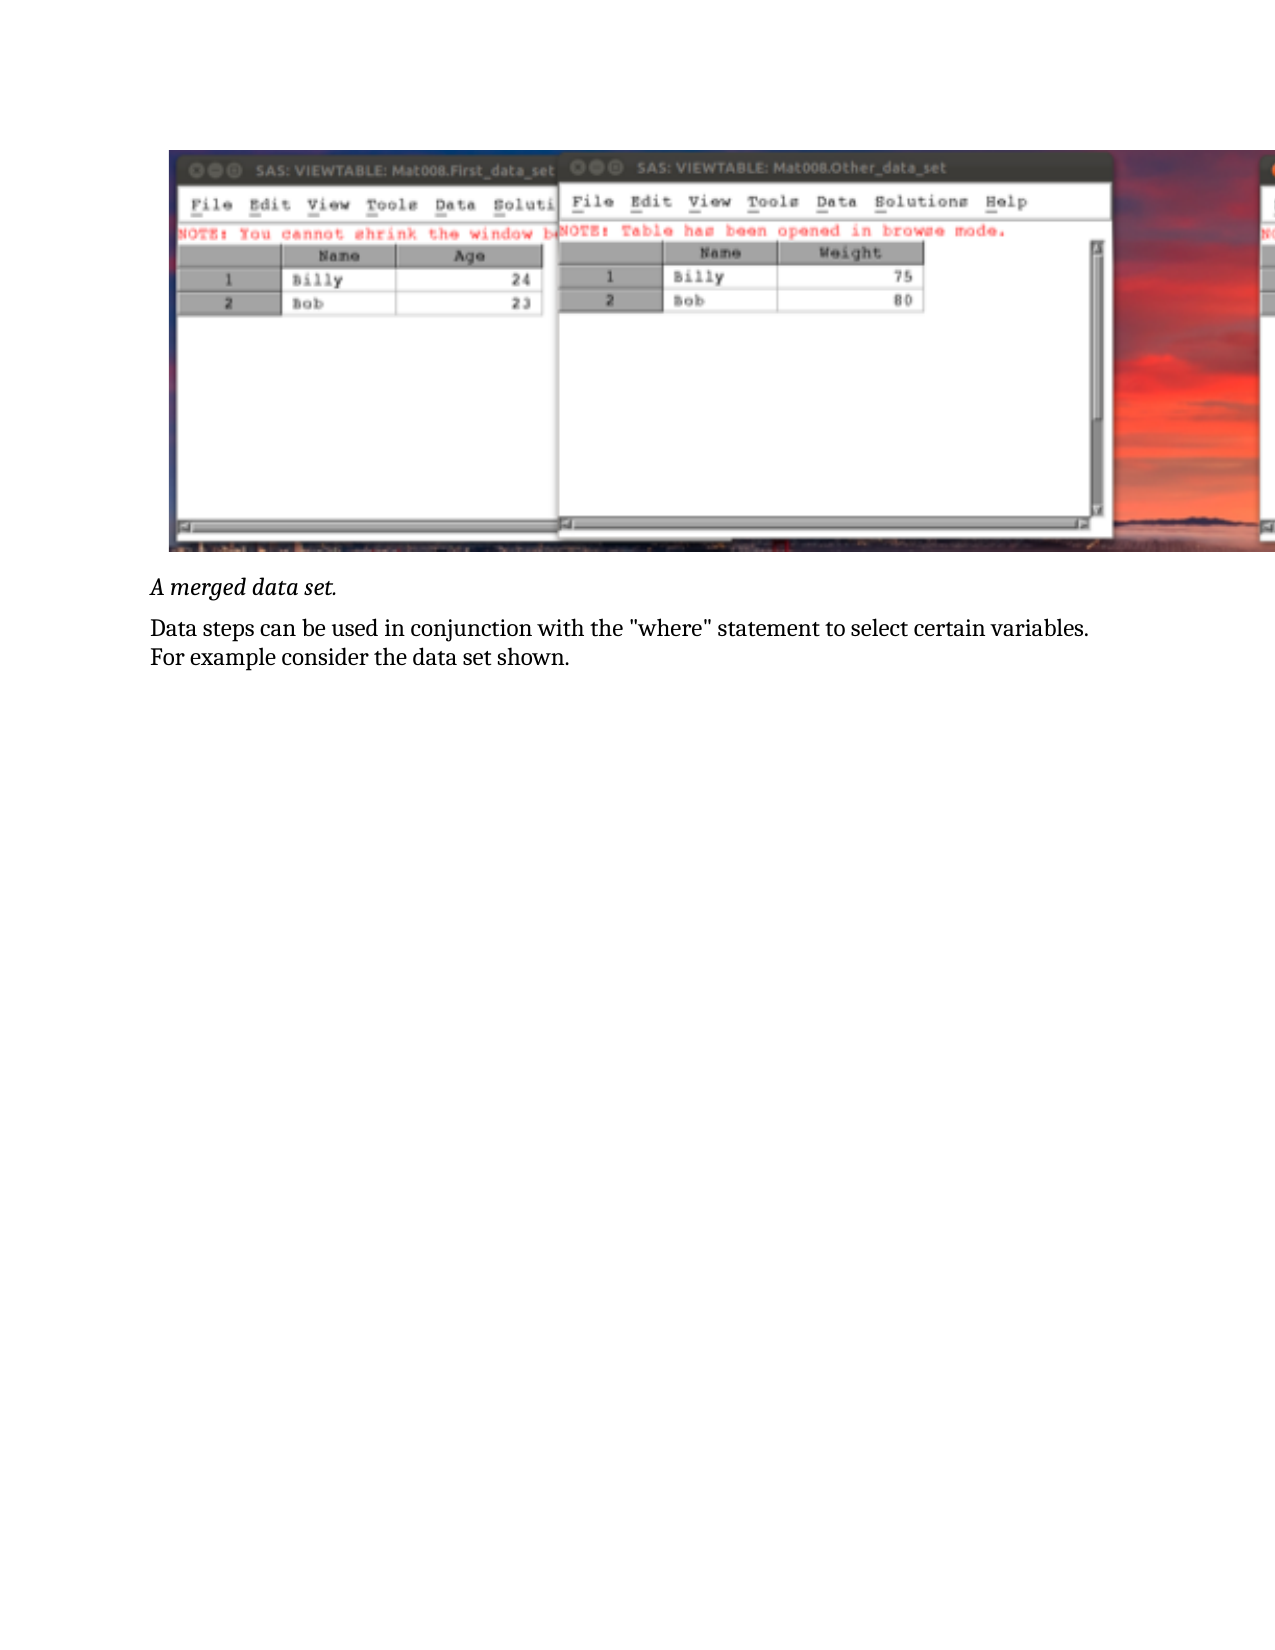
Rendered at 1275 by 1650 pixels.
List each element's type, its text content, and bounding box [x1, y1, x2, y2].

picture [168, 150, 1275, 552]
text Data steps can be used in conjunction with the "where" statement to select certain variables. For example consider the data set shown. [150, 614, 1125, 672]
text A merged data set. [150, 573, 1125, 602]
